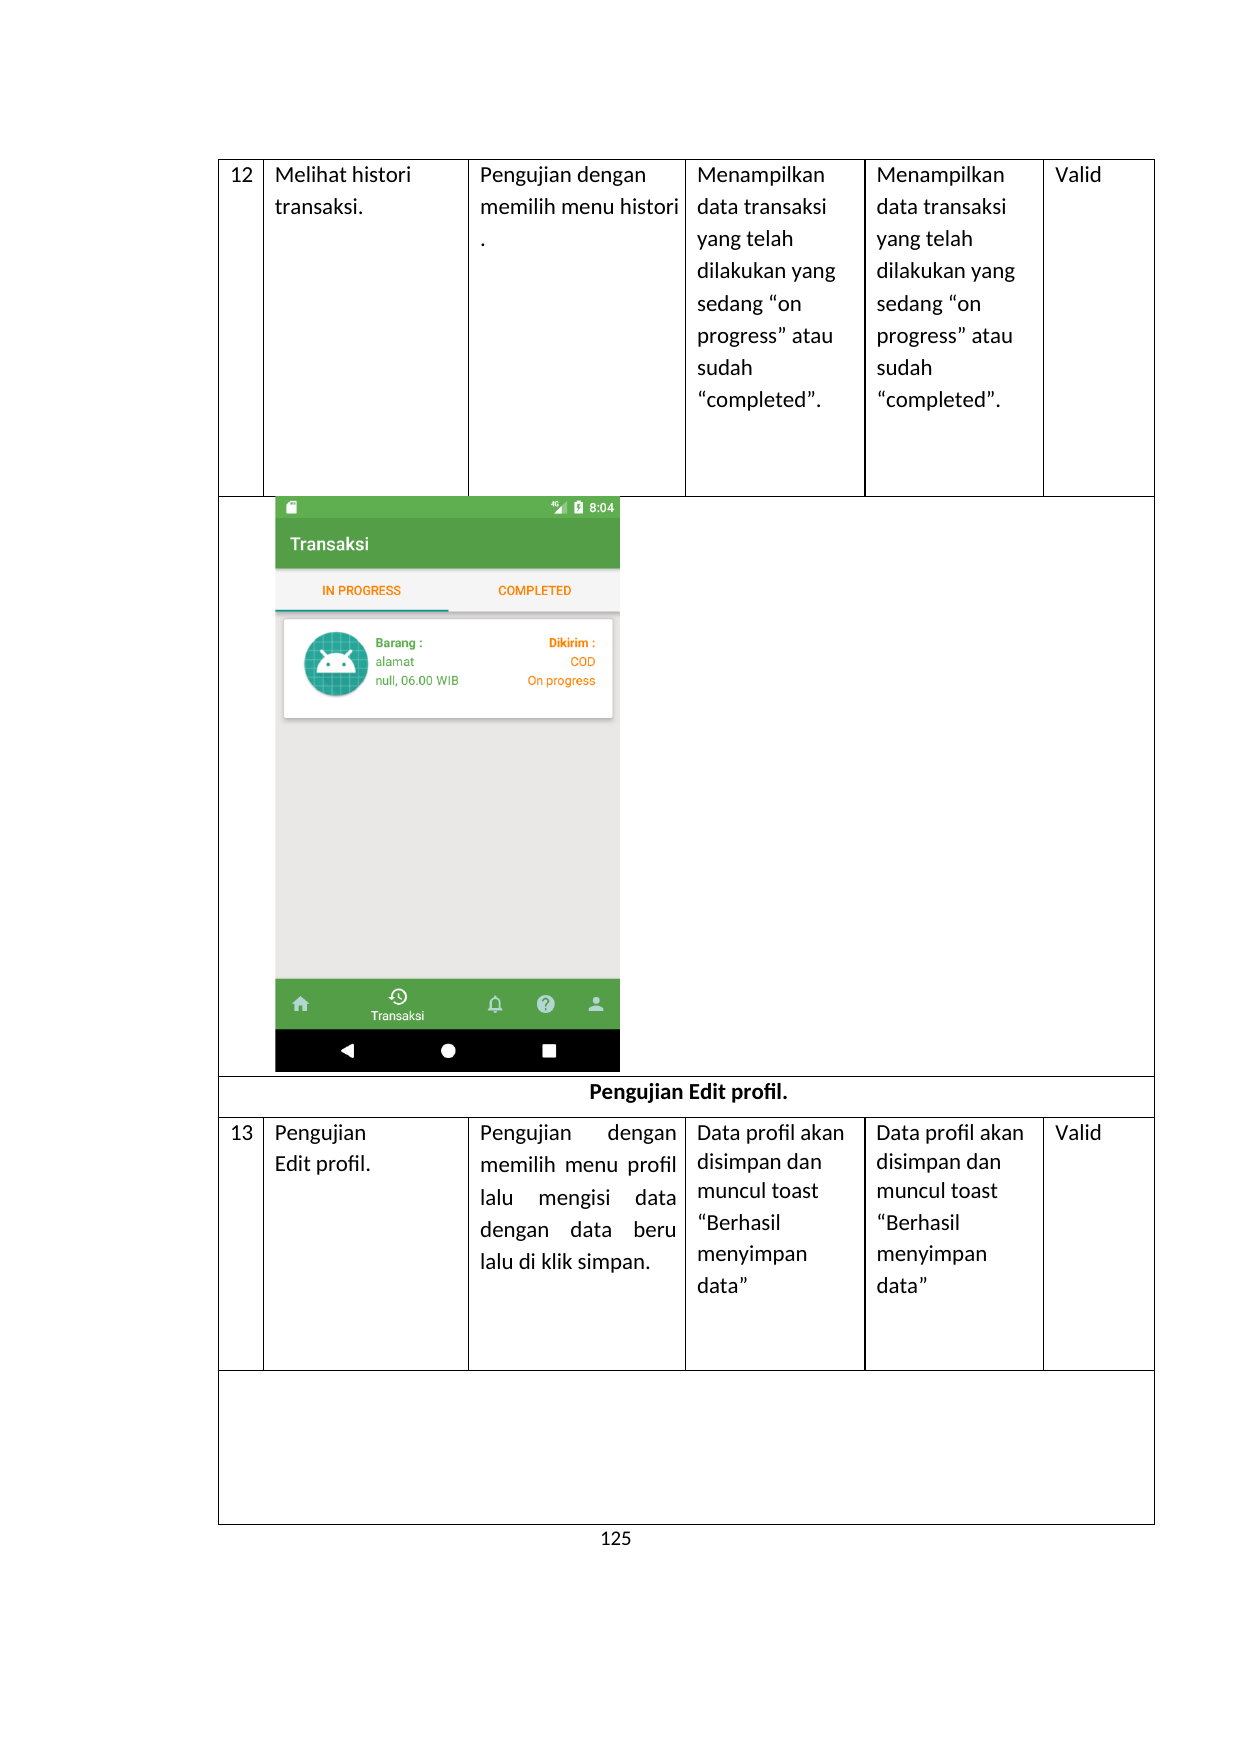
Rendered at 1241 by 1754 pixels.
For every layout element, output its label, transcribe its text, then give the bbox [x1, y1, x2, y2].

table_cell Valid [1044, 1118, 1154, 1370]
table_cell Pengujian Edit profil. [264, 1118, 468, 1370]
table_cell Pengujian dengan memilih menu profil lalu mengisi data dengan data beru lalu di klik simpan. [469, 1118, 685, 1370]
table_cell Data profil akan disimpan dan muncul toast “Berhasil menyimpan data” [866, 1118, 1043, 1370]
table_cell Menampilkan data transaksi yang telah dilakukan yang sedang “on progress” atau sudah “completed”. [866, 160, 1043, 496]
table_cell 12 [219, 160, 263, 496]
table_cell Pengujian dengan memilih menu histori . [469, 160, 685, 496]
table_cell 13 [219, 1118, 263, 1370]
table_cell Menampilkan data transaksi yang telah dilakukan yang sedang “on progress” atau sudah “completed”. [686, 160, 864, 496]
table_cell Valid [1044, 160, 1154, 496]
table_cell [219, 1371, 1154, 1524]
table_cell [219, 497, 263, 1076]
table_cell Data profil akan disimpan dan muncul toast “Berhasil menyimpan data” [686, 1118, 864, 1370]
table_cell Pengujian Edit profil. [219, 1077, 1154, 1117]
table_cell [263, 497, 1154, 1076]
table_cell Melihat histori transaksi. [264, 160, 468, 496]
picture [275, 496, 620, 1072]
